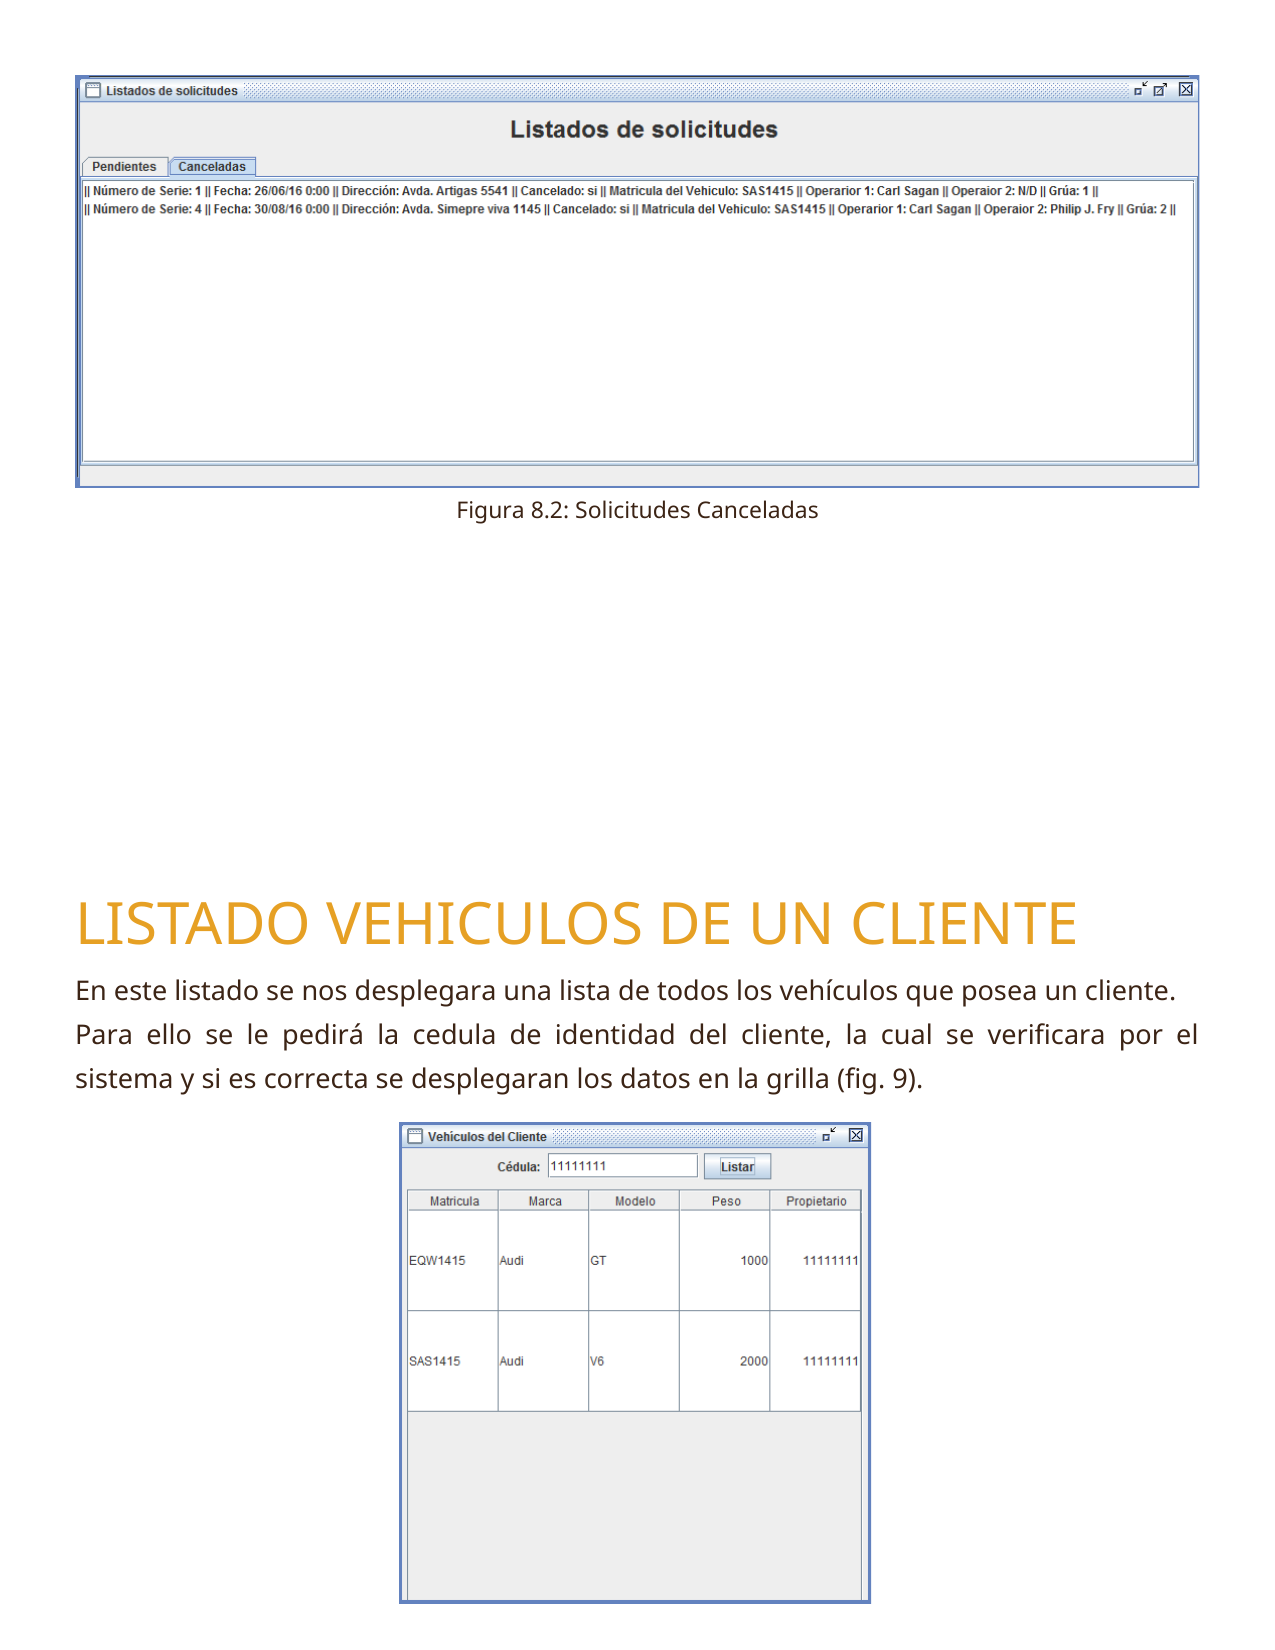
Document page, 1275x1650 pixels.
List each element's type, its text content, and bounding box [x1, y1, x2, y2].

text Figura 8.2: Solicitudes Canceladas [75, 494, 1200, 526]
text En este listado se nos desplegara una lista de todos los vehículos que posea un cliente. [75, 971, 1200, 1008]
text Para ello se le pedirá la cedula de identidad del cliente, la cual se verificara por el sistema y si es correcta se desplegaran los datos en la grilla (fig. 9). [75, 1015, 1200, 1096]
picture [399, 1122, 872, 1604]
picture [75, 75, 1200, 488]
subtitle listado vehiculos de un cliente [75, 887, 1200, 958]
